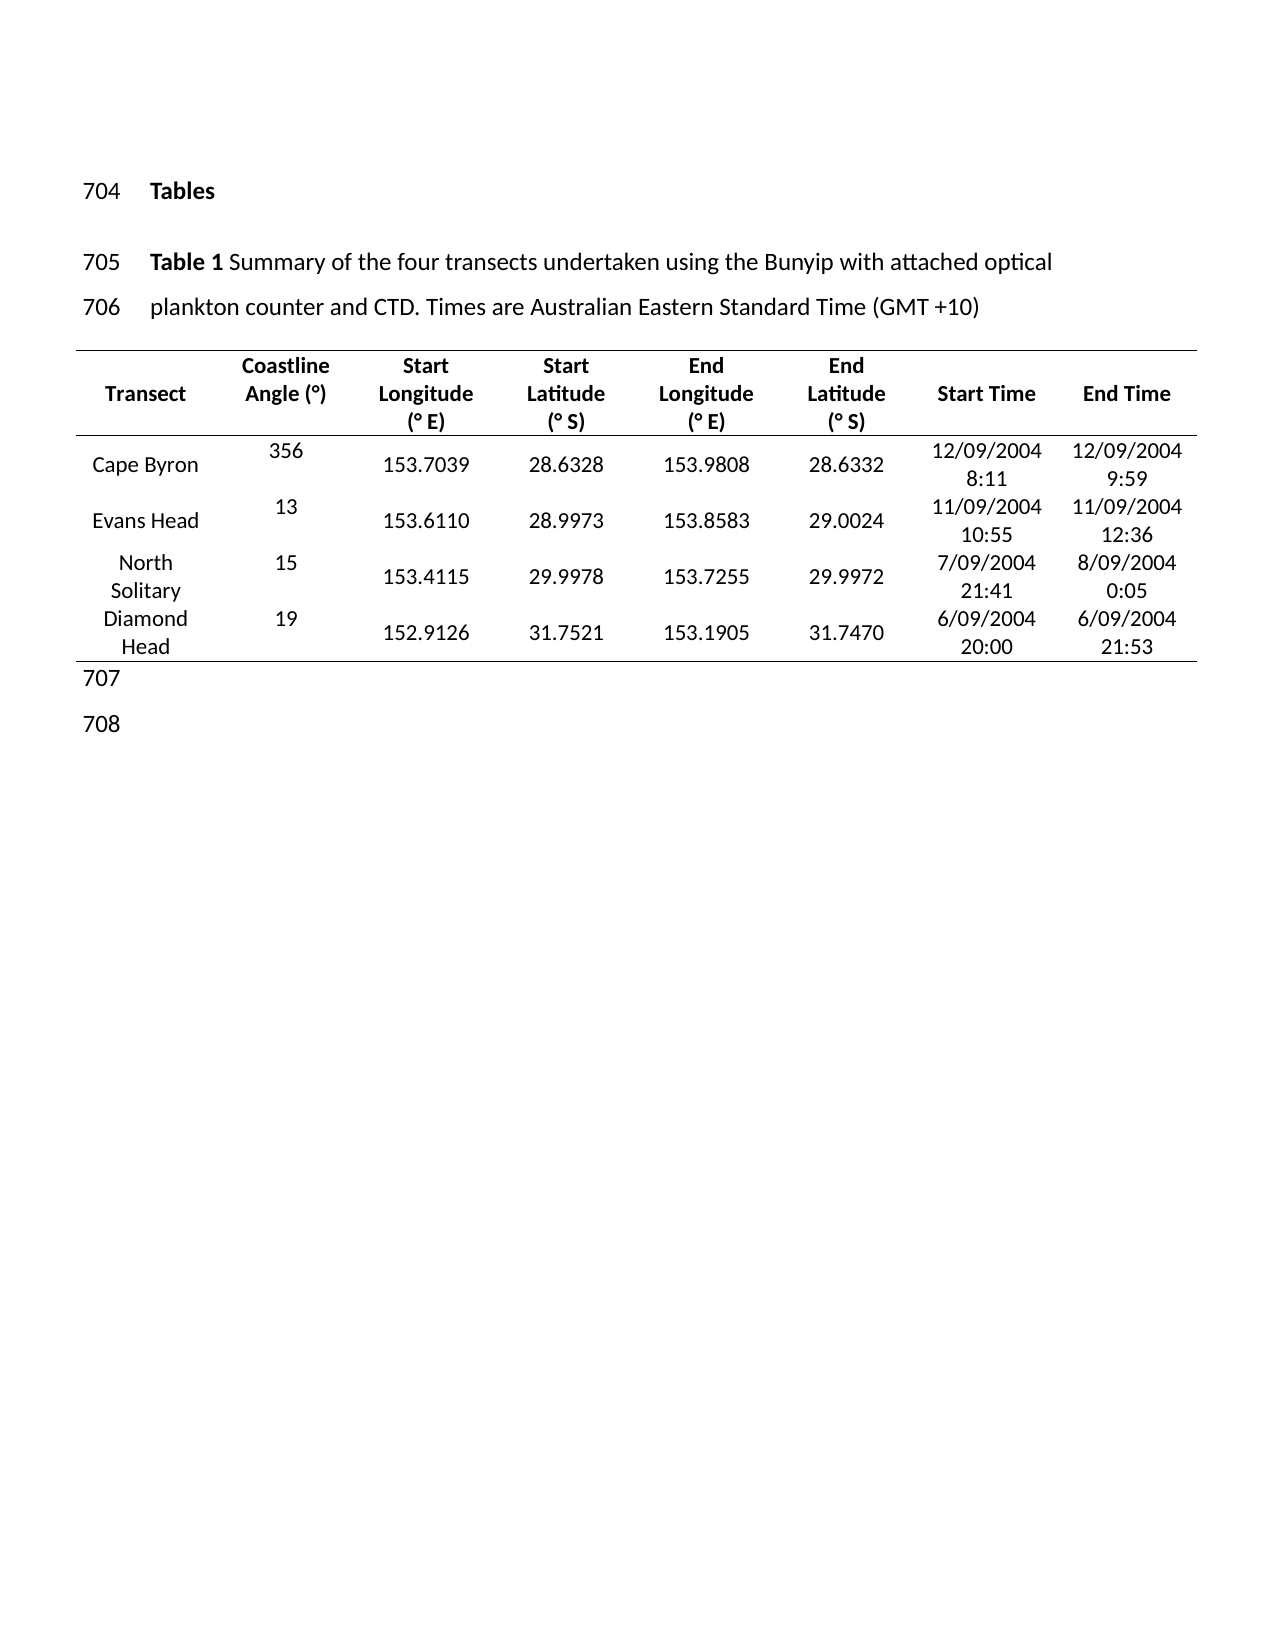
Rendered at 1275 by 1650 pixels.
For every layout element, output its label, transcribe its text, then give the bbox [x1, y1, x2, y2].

table_header End Longitude (° E) [636, 351, 776, 435]
table_cell North Solitary [76, 548, 216, 604]
table_cell 7/09/2004 21:41 [916, 548, 1057, 604]
table_header Start Longitude (° E) [356, 351, 496, 435]
table_cell 29.9978 [496, 548, 636, 604]
table_cell 29.9972 [776, 548, 916, 604]
table_cell 12/09/2004 9:59 [1057, 436, 1197, 492]
table_cell 13 [216, 492, 356, 548]
table_cell 28.9973 [496, 492, 636, 548]
table_cell Cape Byron [76, 436, 216, 492]
subtitle Tables [150, 175, 1125, 206]
table_cell 6/09/2004 20:00 [916, 604, 1057, 661]
table_cell 11/09/2004 10:55 [916, 492, 1057, 548]
table_cell 356 [216, 436, 356, 492]
table_header End Time [1057, 351, 1197, 435]
table_cell 153.4115 [356, 548, 496, 604]
table_cell Evans Head [76, 492, 216, 548]
table_cell 29.0024 [776, 492, 916, 548]
table_cell Diamond Head [76, 604, 216, 661]
table_cell 31.7521 [496, 604, 636, 661]
table_header Transect [76, 351, 216, 435]
table_cell 152.9126 [356, 604, 496, 661]
table_cell 15 [216, 548, 356, 604]
table_cell 153.7255 [636, 548, 776, 604]
table_cell 19 [216, 604, 356, 661]
table_cell 153.7039 [356, 436, 496, 492]
table_cell 8/09/2004 0:05 [1057, 548, 1197, 604]
table_cell 11/09/2004 12:36 [1057, 492, 1197, 548]
table_header Coastline Angle (°) [216, 351, 356, 435]
table_cell 153.9808 [636, 436, 776, 492]
table_cell 6/09/2004 21:53 [1057, 604, 1197, 661]
table_header Start Latitude (° S) [496, 351, 636, 435]
table_cell 28.6332 [776, 436, 916, 492]
table_header Start Time [916, 351, 1057, 435]
subtitle Table 1 Summary of the four transects undertaken using the Bunyip with attached optical plankton counter and CTD. Times are Australian Eastern Standard Time (GMT +10) [150, 246, 1125, 322]
table_cell 28.6328 [496, 436, 636, 492]
table_header End Latitude (° S) [776, 351, 916, 435]
table_cell 153.6110 [356, 492, 496, 548]
table_cell 12/09/2004 8:11 [916, 436, 1057, 492]
table_cell 153.8583 [636, 492, 776, 548]
table_cell 153.1905 [636, 604, 776, 661]
table_cell 31.7470 [776, 604, 916, 661]
